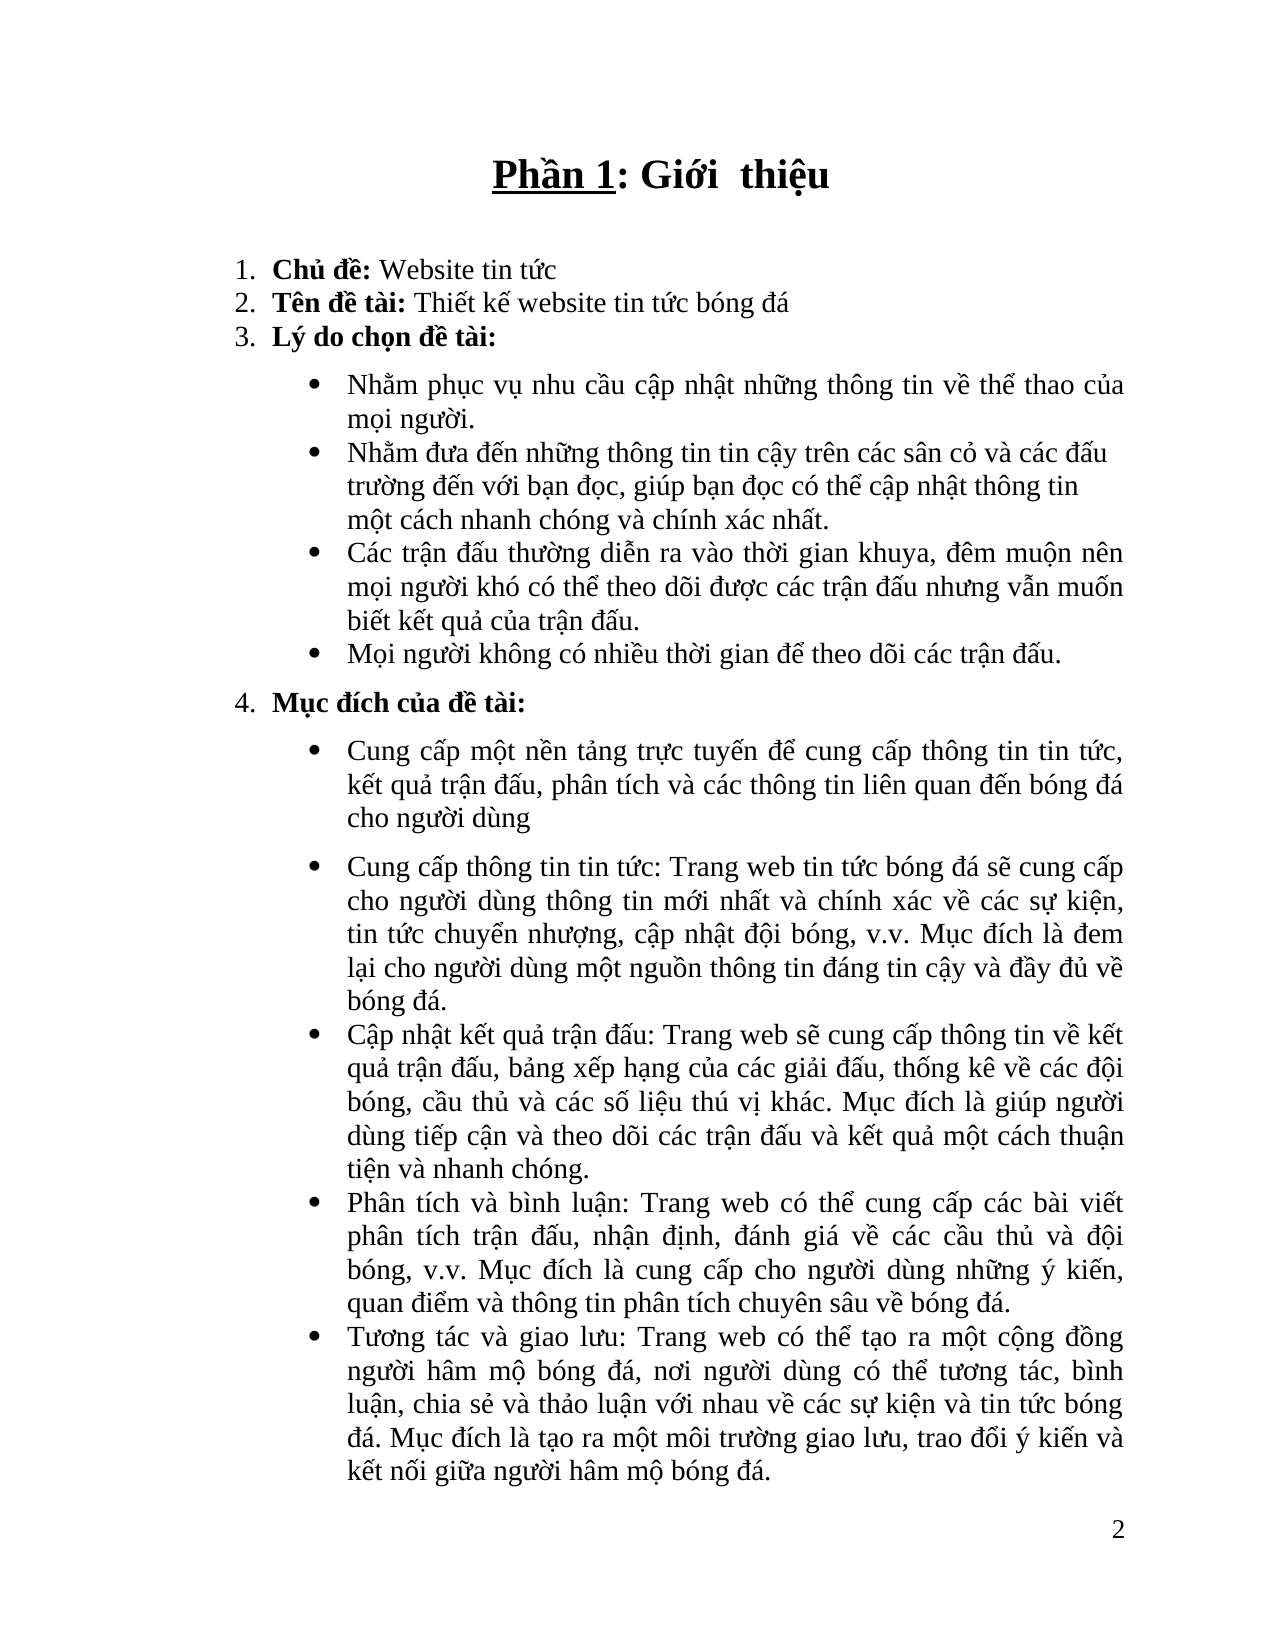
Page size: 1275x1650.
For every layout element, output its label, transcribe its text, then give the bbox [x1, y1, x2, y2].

list Tên đề tài: Thiết kế website tin tức bóng đá [234, 285, 1125, 319]
list Chủ đề: Website tin tức [234, 252, 1125, 285]
list Nhằm phục vụ nhu cầu cập nhật những thông tin về thể thao của mọi người. [309, 367, 1125, 435]
list Các trận đấu thường diễn ra vào thời gian khuya, đêm muộn nên mọi người khó có thể theo dõi được các trận đấu nhưng vẫn muốn biết kết quả của trận đấu. [309, 535, 1125, 636]
list Phân tích và bình luận: Trang web có thể cung cấp các bài viết phân tích trận đấu, nhận định, đánh giá về các cầu thủ và đội bóng, v.v. Mục đích là cung cấp cho người dùng những ý kiến, quan điểm và thông tin phân tích chuyên sâu về bóng đá. [309, 1185, 1125, 1319]
list Cung cấp thông tin tin tức: Trang web tin tức bóng đá sẽ cung cấp cho người dùng thông tin mới nhất và chính xác về các sự kiện, tin tức chuyển nhượng, cập nhật đội bóng, v.v. Mục đích là đem lại cho người dùng một nguồn thông tin đáng tin cậy và đầy đủ về bóng đá. [309, 849, 1125, 1017]
list Nhằm đưa đến những thông tin tin cậy trên các sân cỏ và các đấu trường đến với bạn đọc, giúp bạn đọc có thể cập nhật thông tin một cách nhanh chóng và chính xác nhất. [309, 435, 1125, 535]
list Tương tác và giao lưu: Trang web có thể tạo ra một cộng đồng người hâm mộ bóng đá, nơi người dùng có thể tương tác, bình luận, chia sẻ và thảo luận với nhau về các sự kiện và tin tức bóng đá. Mục đích là tạo ra một môi trường giao lưu, trao đổi ý kiến và kết nối giữa người hâm mộ bóng đá. [309, 1319, 1125, 1487]
list Mọi người không có nhiều thời gian để theo dõi các trận đấu. [309, 636, 1125, 670]
list Cung cấp một nền tảng trực tuyến để cung cấp thông tin tin tức, kết quả trận đấu, phân tích và các thông tin liên quan đến bóng đá cho người dùng [309, 733, 1125, 834]
list Mục đích của đề tài: [234, 685, 1125, 718]
list Lý do chọn đề tài: [234, 319, 1125, 352]
list Cập nhật kết quả trận đấu: Trang web sẽ cung cấp thông tin về kết quả trận đấu, bảng xếp hạng của các giải đấu, thống kê về các đội bóng, cầu thủ và các số liệu thú vị khác. Mục đích là giúp người dùng tiếp cận và theo dõi các trận đấu và kết quả một cách thuận tiện và nhanh chóng. [309, 1017, 1125, 1185]
subtitle Phần 1: Giới thiệu [197, 150, 1125, 198]
